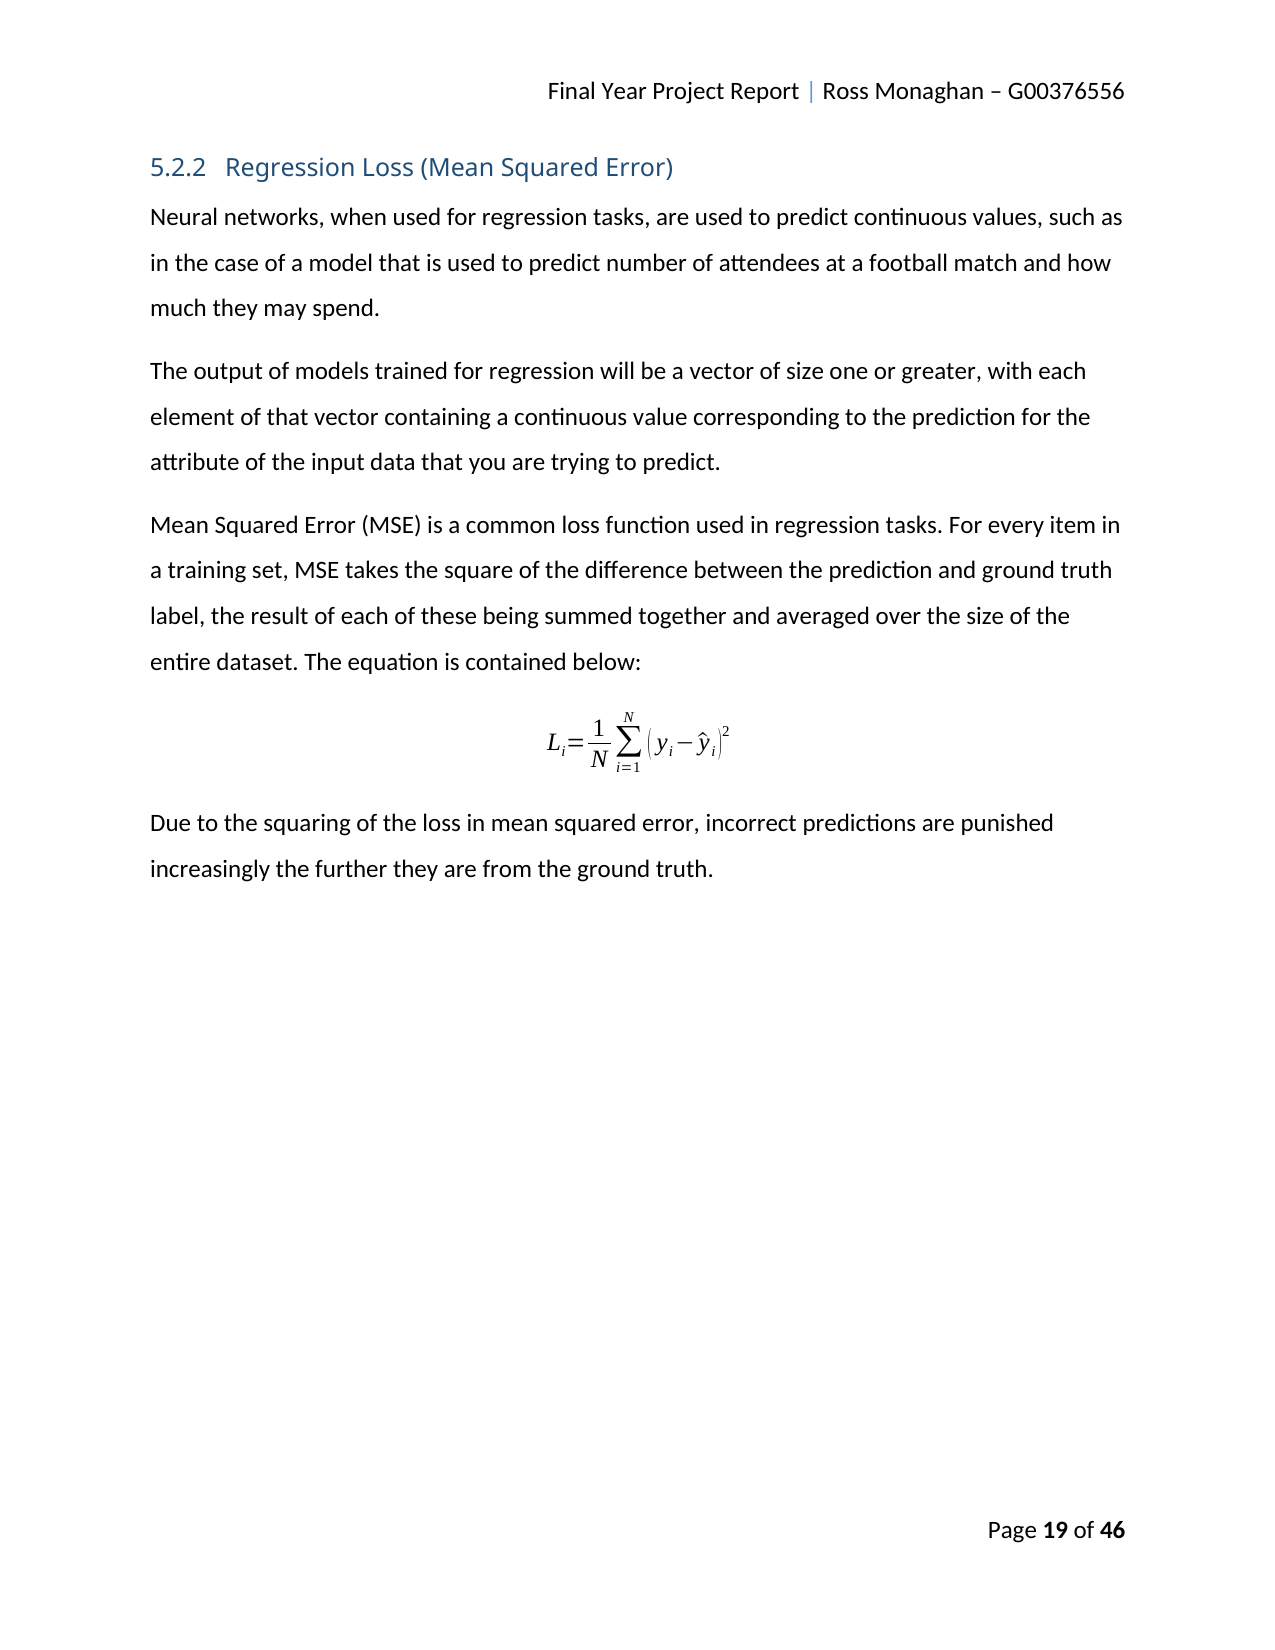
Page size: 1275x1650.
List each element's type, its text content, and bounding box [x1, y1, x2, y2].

text Mean Squared Error (MSE) is a common loss function used in regression tasks. For every item in a training set, MSE takes the square of the difference between the prediction and ground truth label, the result of each of these being summed together and averaged over the size of the entire dataset. The equation is contained below: [150, 509, 1125, 676]
subtitle Regression Loss (Mean Squared Error) [150, 150, 1125, 184]
text Neural networks, when used for regression tasks, are used to predict continuous values, such as in the case of a model that is used to predict number of attendees at a football match and how much they may spend. [150, 201, 1125, 323]
text Due to the squaring of the loss in mean squared error, incorrect predictions are punished increasingly the further they are from the ground truth. [150, 807, 1125, 884]
text The output of models trained for regression will be a vector of size one or greater, with each element of that vector containing a continuous value corresponding to the prediction for the attribute of the input data that you are trying to predict. [150, 355, 1125, 477]
